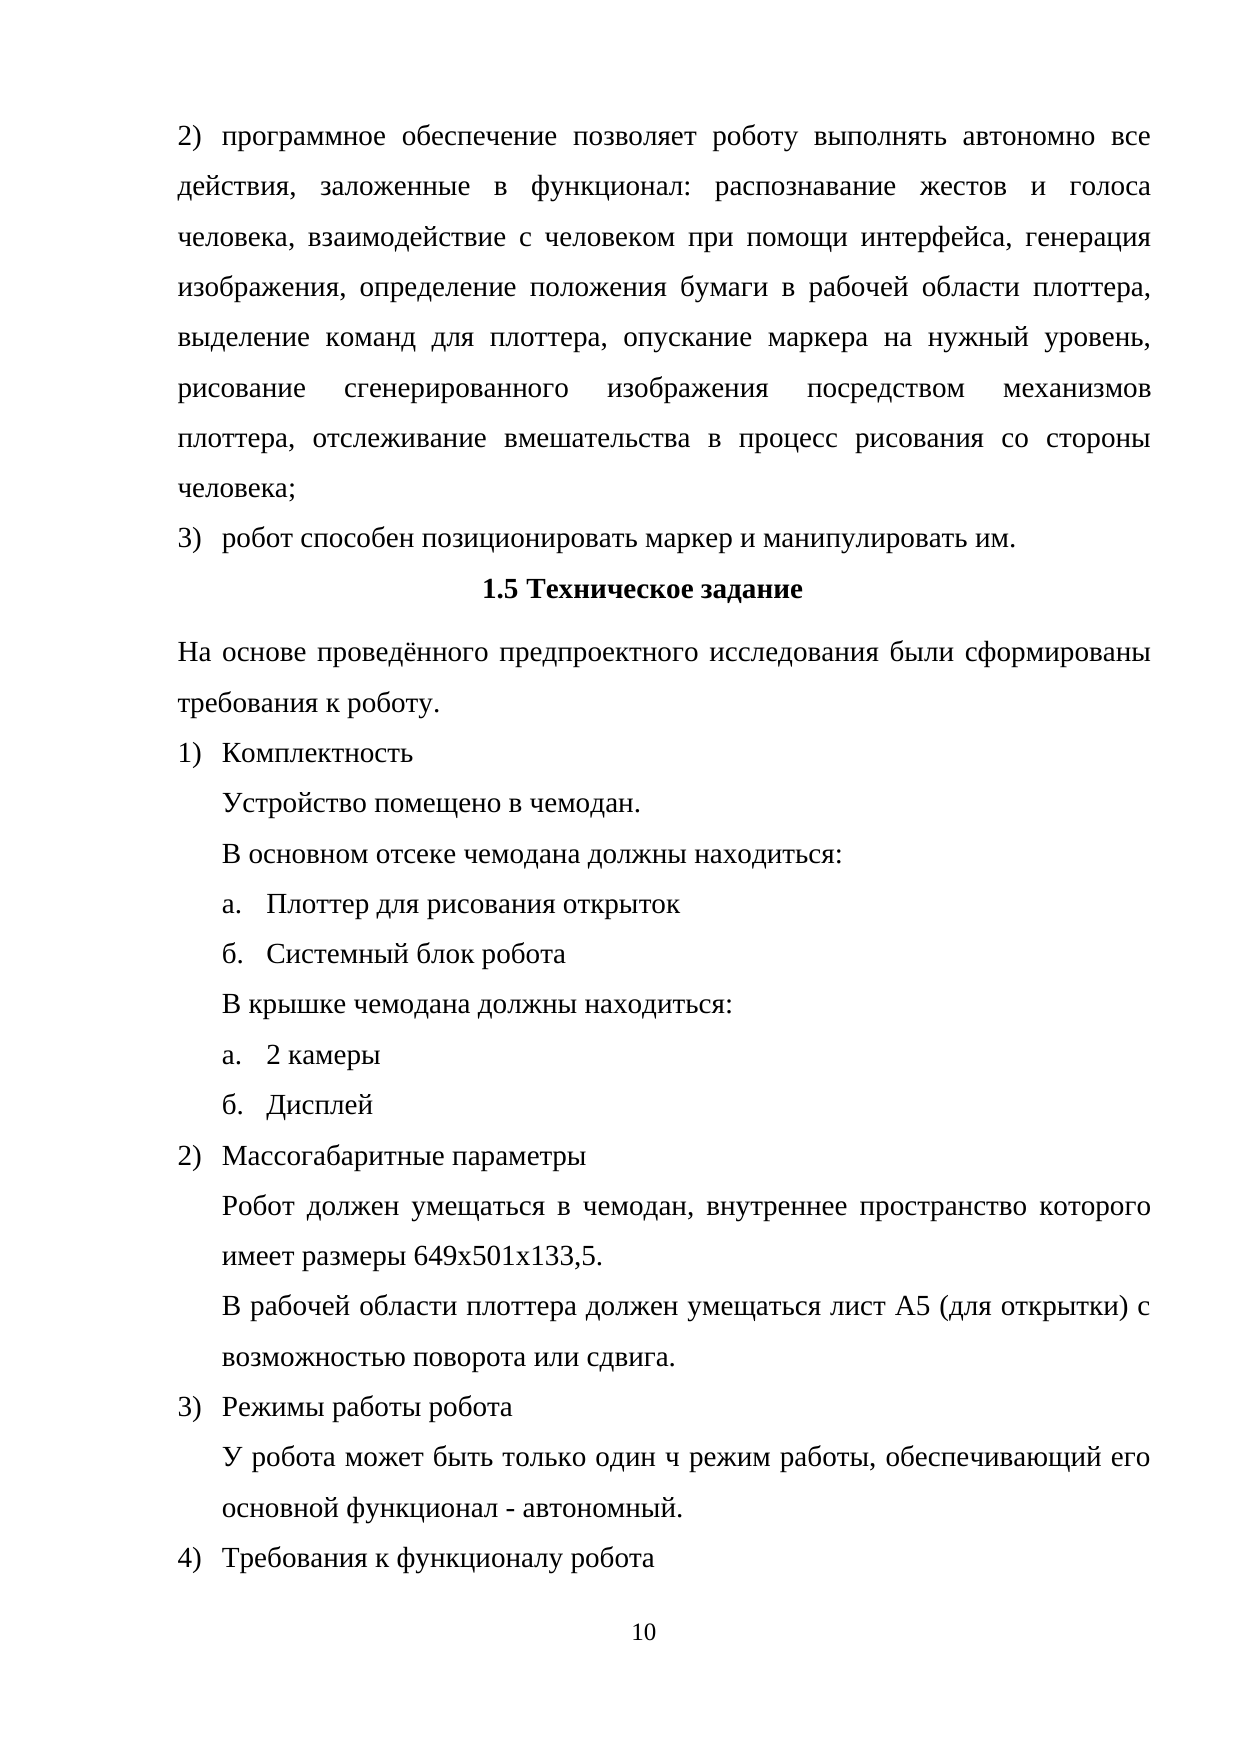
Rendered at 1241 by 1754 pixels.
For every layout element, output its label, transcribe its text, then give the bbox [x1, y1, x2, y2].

list Дисплей [222, 1087, 1152, 1121]
subtitle Техническое задание [133, 571, 1152, 604]
list Комплектность [177, 735, 1152, 769]
list 2 камеры [222, 1037, 1152, 1071]
list В основном отсеке чемодана должны находиться: [222, 836, 1152, 869]
list программное обеспечение позволяет роботу выполнять автономно все действия, заложенные в функционал: распознавание жестов и голоса человека, взаимодействие с человеком при помощи интерфейса, генерация изображения, определение положения бумаги в рабочей области плоттера, выделение команд для плоттера, опускание маркера на нужный уровень, рисование сгенерированного изображения посредством механизмов плоттера, отслеживание вмешательства в процесс рисования со стороны человека; [177, 118, 1152, 504]
list Массогабаритные параметры [177, 1138, 1152, 1171]
list Устройство помещено в чемодан. [222, 785, 1152, 819]
list В рабочей области плоттера должен умещаться лист А5 (для открытки) с возможностью поворота или сдвига. [222, 1288, 1152, 1372]
list В крышке чемодана должны находиться: [222, 987, 1152, 1020]
text На основе проведённого предпроектного исследования были сформированы требования к роботу. [177, 634, 1152, 718]
list У робота может быть только один ч режим работы, обеспечивающий его основной функционал - автономный. [222, 1439, 1152, 1523]
list Робот должен умещаться в чемодан, внутреннее пространство которого имеет размеры 649х501х133,5. [222, 1188, 1152, 1272]
list Системный блок робота [222, 936, 1152, 970]
list робот способен позиционировать маркер и манипулировать им. [177, 521, 1152, 554]
list Требования к функционалу робота [177, 1540, 1152, 1574]
list Плоттер для рисования открыток [222, 886, 1152, 919]
list Режимы работы робота [177, 1389, 1152, 1423]
